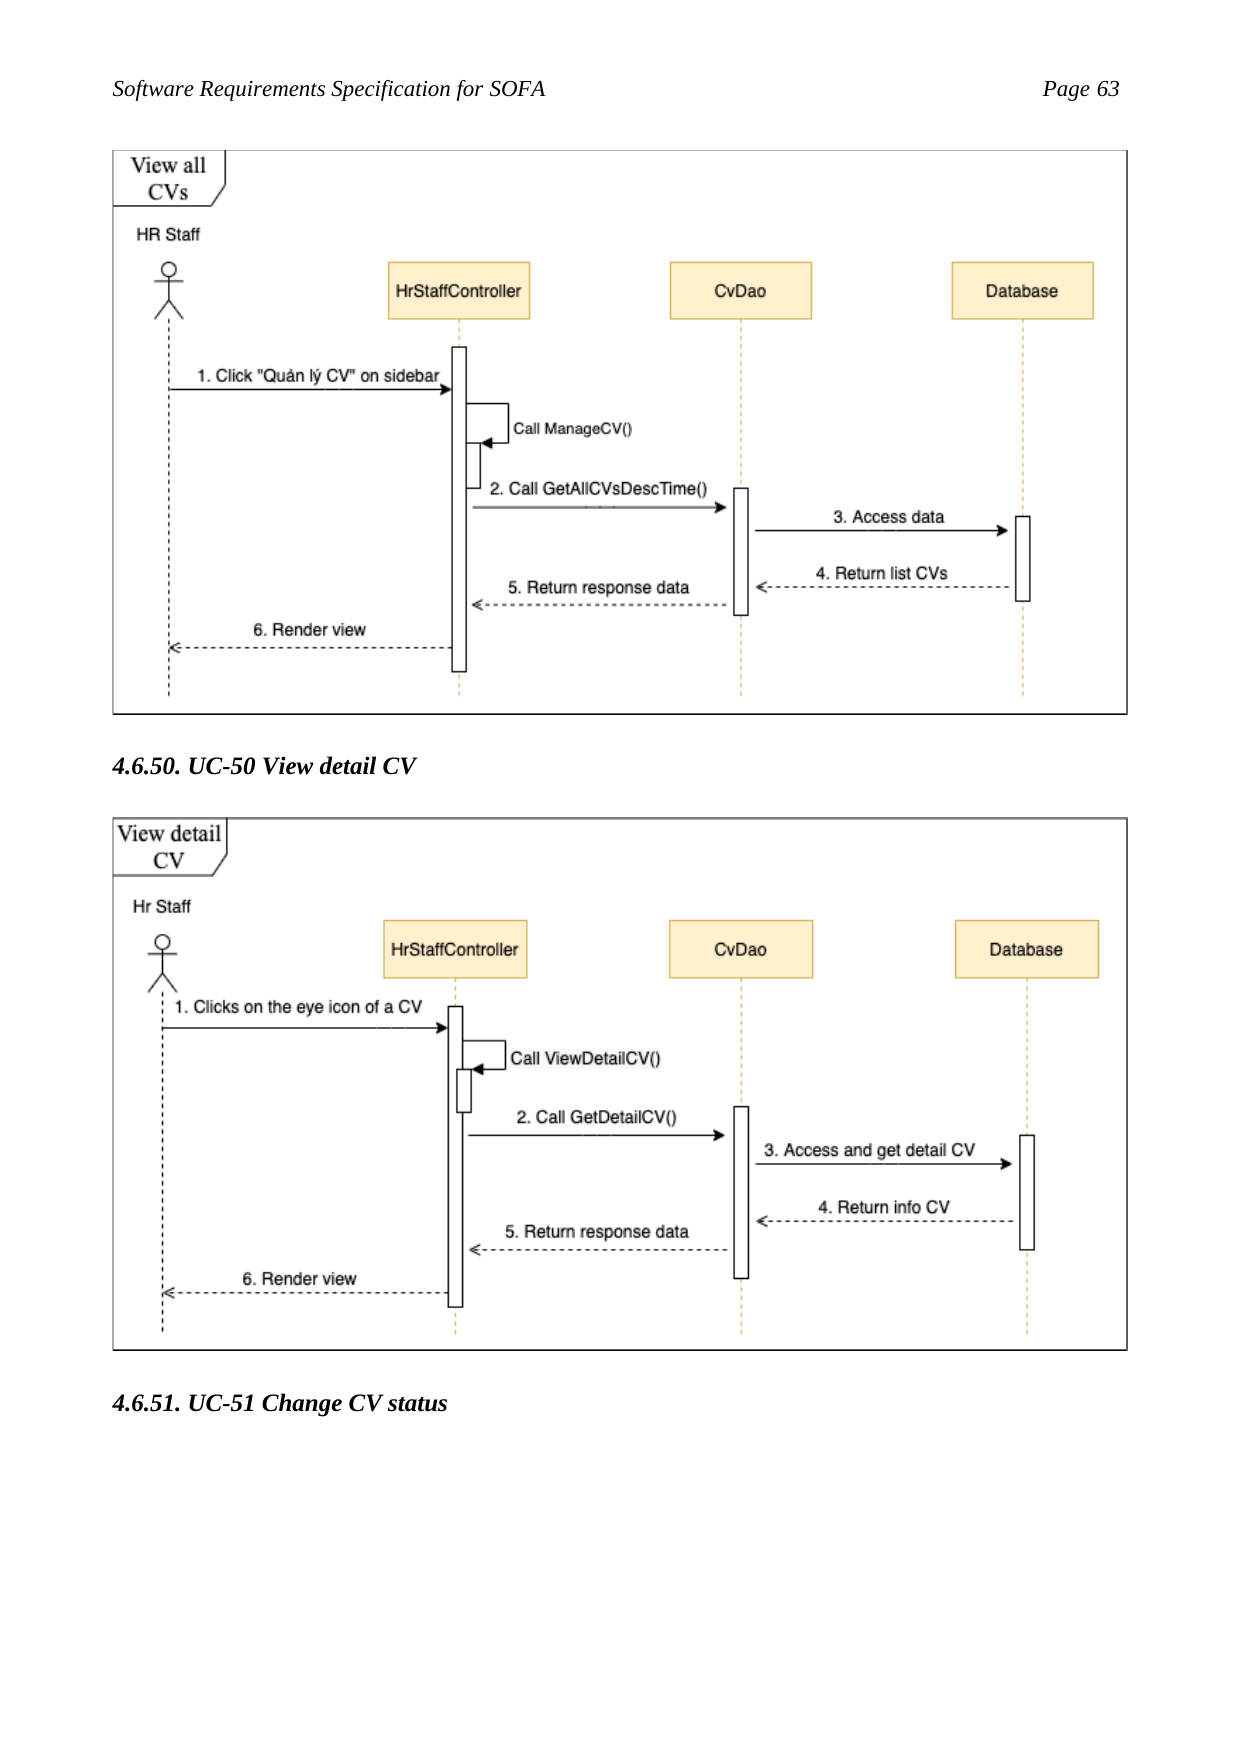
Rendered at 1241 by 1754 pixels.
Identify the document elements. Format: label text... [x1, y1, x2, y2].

picture [112, 817, 1128, 1351]
picture [112, 150, 1128, 715]
text 4.6.50. UC-50 View detail CV [112, 751, 1128, 780]
text 4.6.51. UC-51 Change CV status [112, 1388, 1128, 1416]
